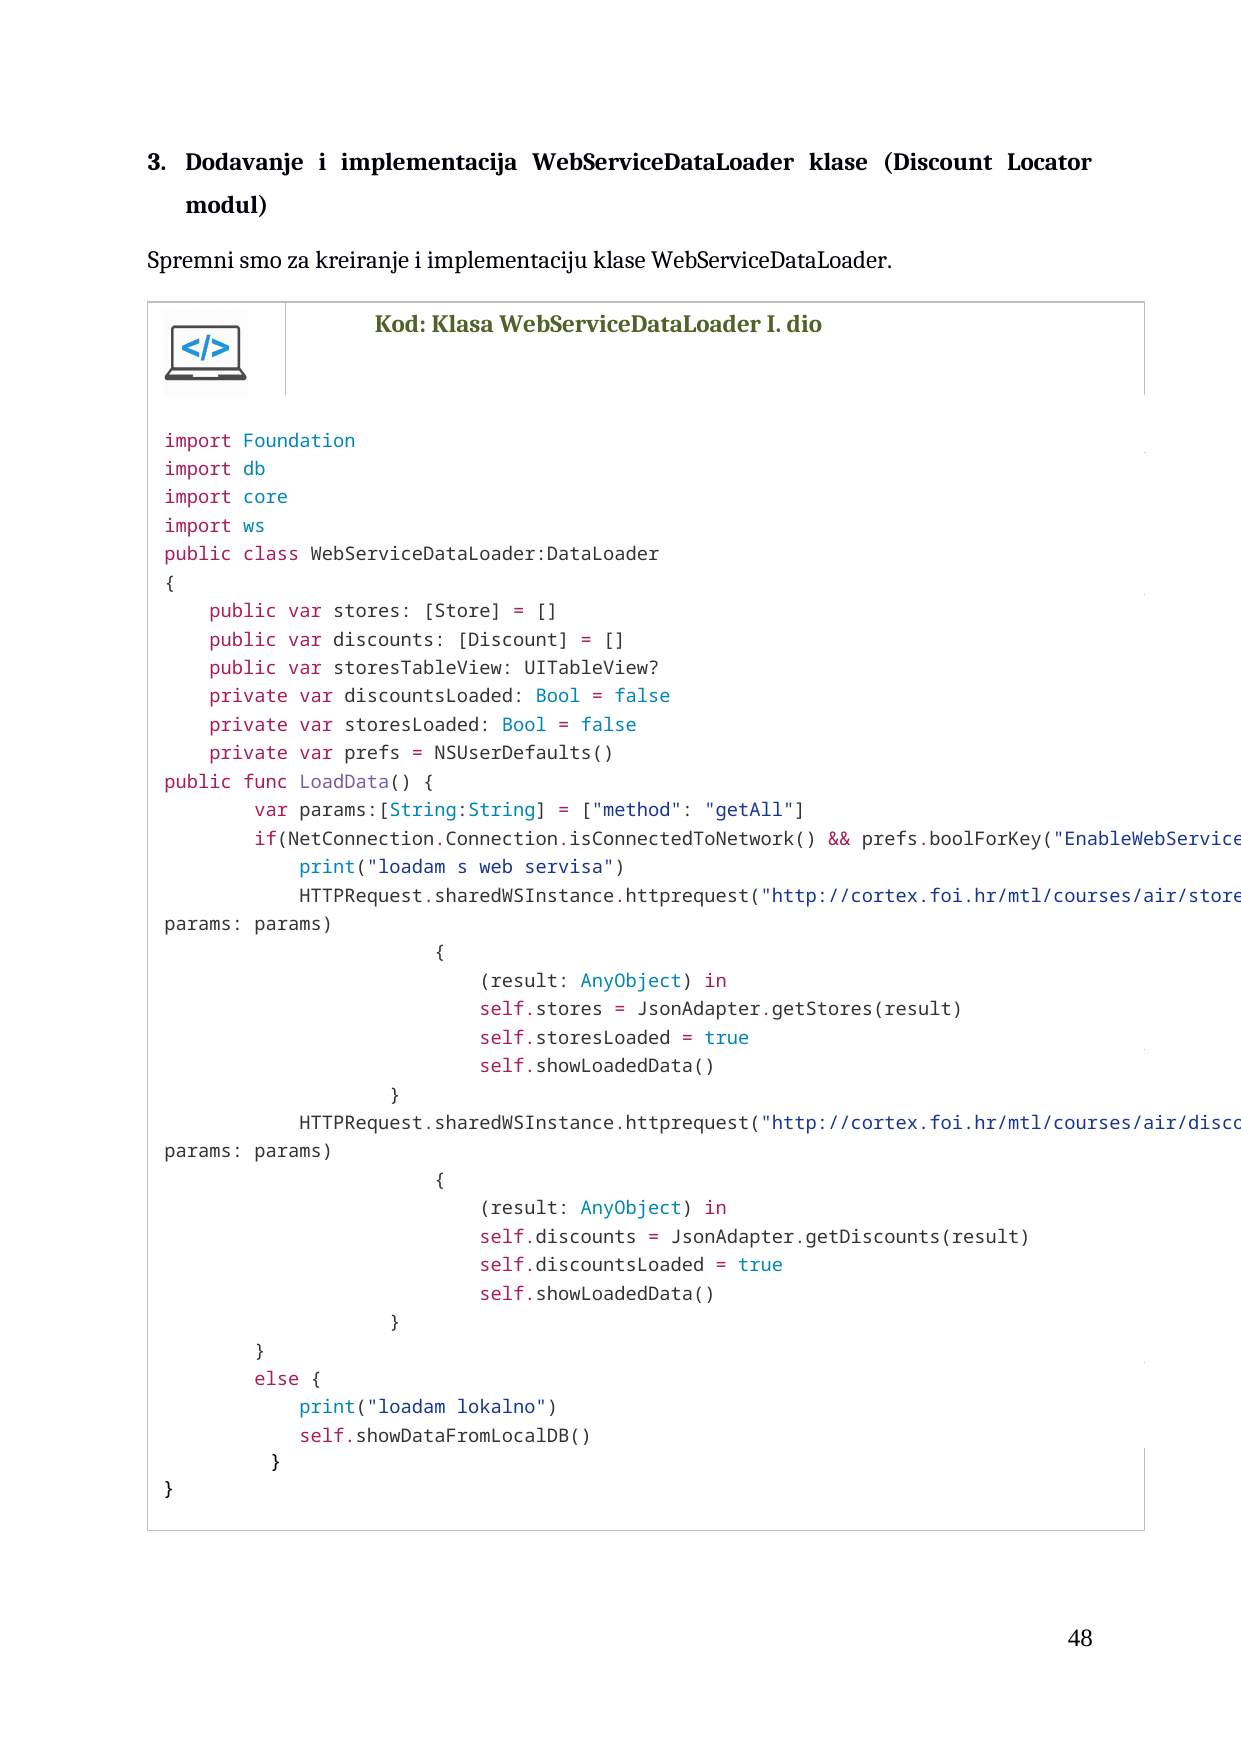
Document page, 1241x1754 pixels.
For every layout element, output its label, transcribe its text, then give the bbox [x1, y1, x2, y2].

picture [162, 309, 249, 396]
list Dodavanje i implementacija WebServiceDataLoader klase (Discount Locator modul) [148, 148, 1093, 219]
text Spremni smo za kreiranje i implementaciju klase WebServiceDataLoader. [148, 246, 1093, 275]
